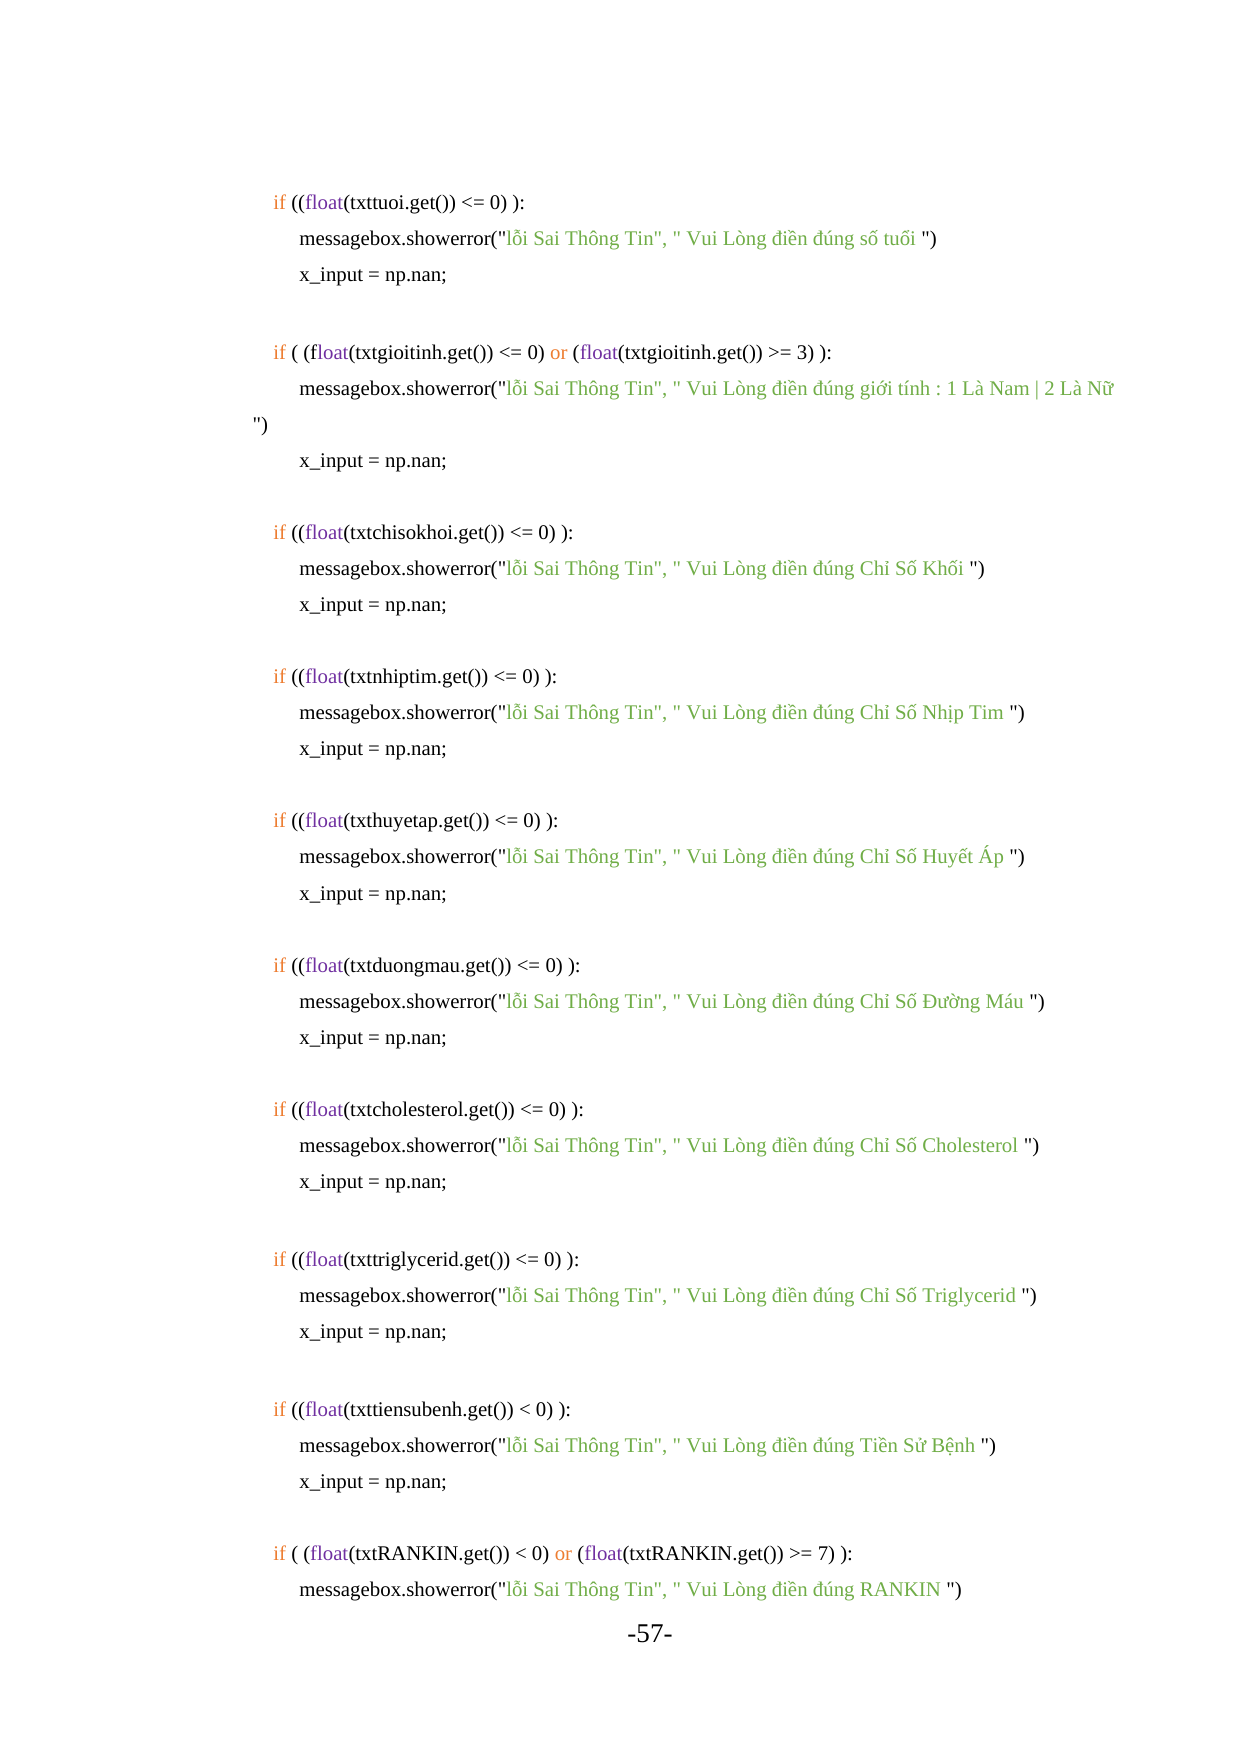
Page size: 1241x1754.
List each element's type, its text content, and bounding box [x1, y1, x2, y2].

list messagebox.showerror("lỗi Sai Thông Tin", " Vui Lòng điền đúng Chỉ Số Đường Máu ") [252, 988, 1122, 1013]
list messagebox.showerror("lỗi Sai Thông Tin", " Vui Lòng điền đúng Tiền Sử Bệnh ") [252, 1433, 1122, 1457]
list if ((float(txtchisokhoi.get()) <= 0) ): [252, 520, 1122, 544]
list messagebox.showerror("lỗi Sai Thông Tin", " Vui Lòng điền đúng Chỉ Số Cholesterol ") [252, 1133, 1122, 1157]
list messagebox.showerror("lỗi Sai Thông Tin", " Vui Lòng điền đúng Chỉ Số Triglycerid ") [252, 1283, 1122, 1307]
list if ((float(txtduongmau.get()) <= 0) ): [252, 952, 1122, 977]
list x_input = np.nan; [252, 1169, 1122, 1193]
list x_input = np.nan; [252, 592, 1122, 616]
list messagebox.showerror("lỗi Sai Thông Tin", " Vui Lòng điền đúng giới tính : 1 Là Nam | 2 Là Nữ ") [252, 376, 1122, 436]
list x_input = np.nan; [252, 736, 1122, 760]
list if ((float(txttriglycerid.get()) <= 0) ): [252, 1247, 1122, 1271]
list x_input = np.nan; [252, 1024, 1122, 1049]
list if ( (float(txtgioitinh.get()) <= 0) or (float(txtgioitinh.get()) >= 3) ): [252, 340, 1122, 364]
list x_input = np.nan; [252, 1319, 1122, 1343]
list x_input = np.nan; [252, 448, 1122, 472]
list messagebox.showerror("lỗi Sai Thông Tin", " Vui Lòng điền đúng Chỉ Số Khối ") [252, 556, 1122, 580]
list if ((float(txthuyetap.get()) <= 0) ): [252, 808, 1122, 832]
list x_input = np.nan; [252, 1469, 1122, 1493]
list if ((float(txtnhiptim.get()) <= 0) ): [252, 664, 1122, 688]
list if ((float(txttuoi.get()) <= 0) ): [252, 190, 1122, 214]
list x_input = np.nan; [252, 262, 1122, 286]
list if ((float(txttiensubenh.get()) < 0) ): [252, 1397, 1122, 1421]
list messagebox.showerror("lỗi Sai Thông Tin", " Vui Lòng điền đúng Chỉ Số Huyết Áp ") [252, 844, 1122, 868]
list x_input = np.nan; [252, 880, 1122, 904]
list messagebox.showerror("lỗi Sai Thông Tin", " Vui Lòng điền đúng RANKIN ") [252, 1577, 1122, 1601]
list messagebox.showerror("lỗi Sai Thông Tin", " Vui Lòng điền đúng số tuổi ") [252, 226, 1122, 250]
list if ( (float(txtRANKIN.get()) < 0) or (float(txtRANKIN.get()) >= 7) ): [252, 1541, 1122, 1565]
list if ((float(txtcholesterol.get()) <= 0) ): [252, 1097, 1122, 1121]
list messagebox.showerror("lỗi Sai Thông Tin", " Vui Lòng điền đúng Chỉ Số Nhịp Tim ") [252, 700, 1122, 724]
